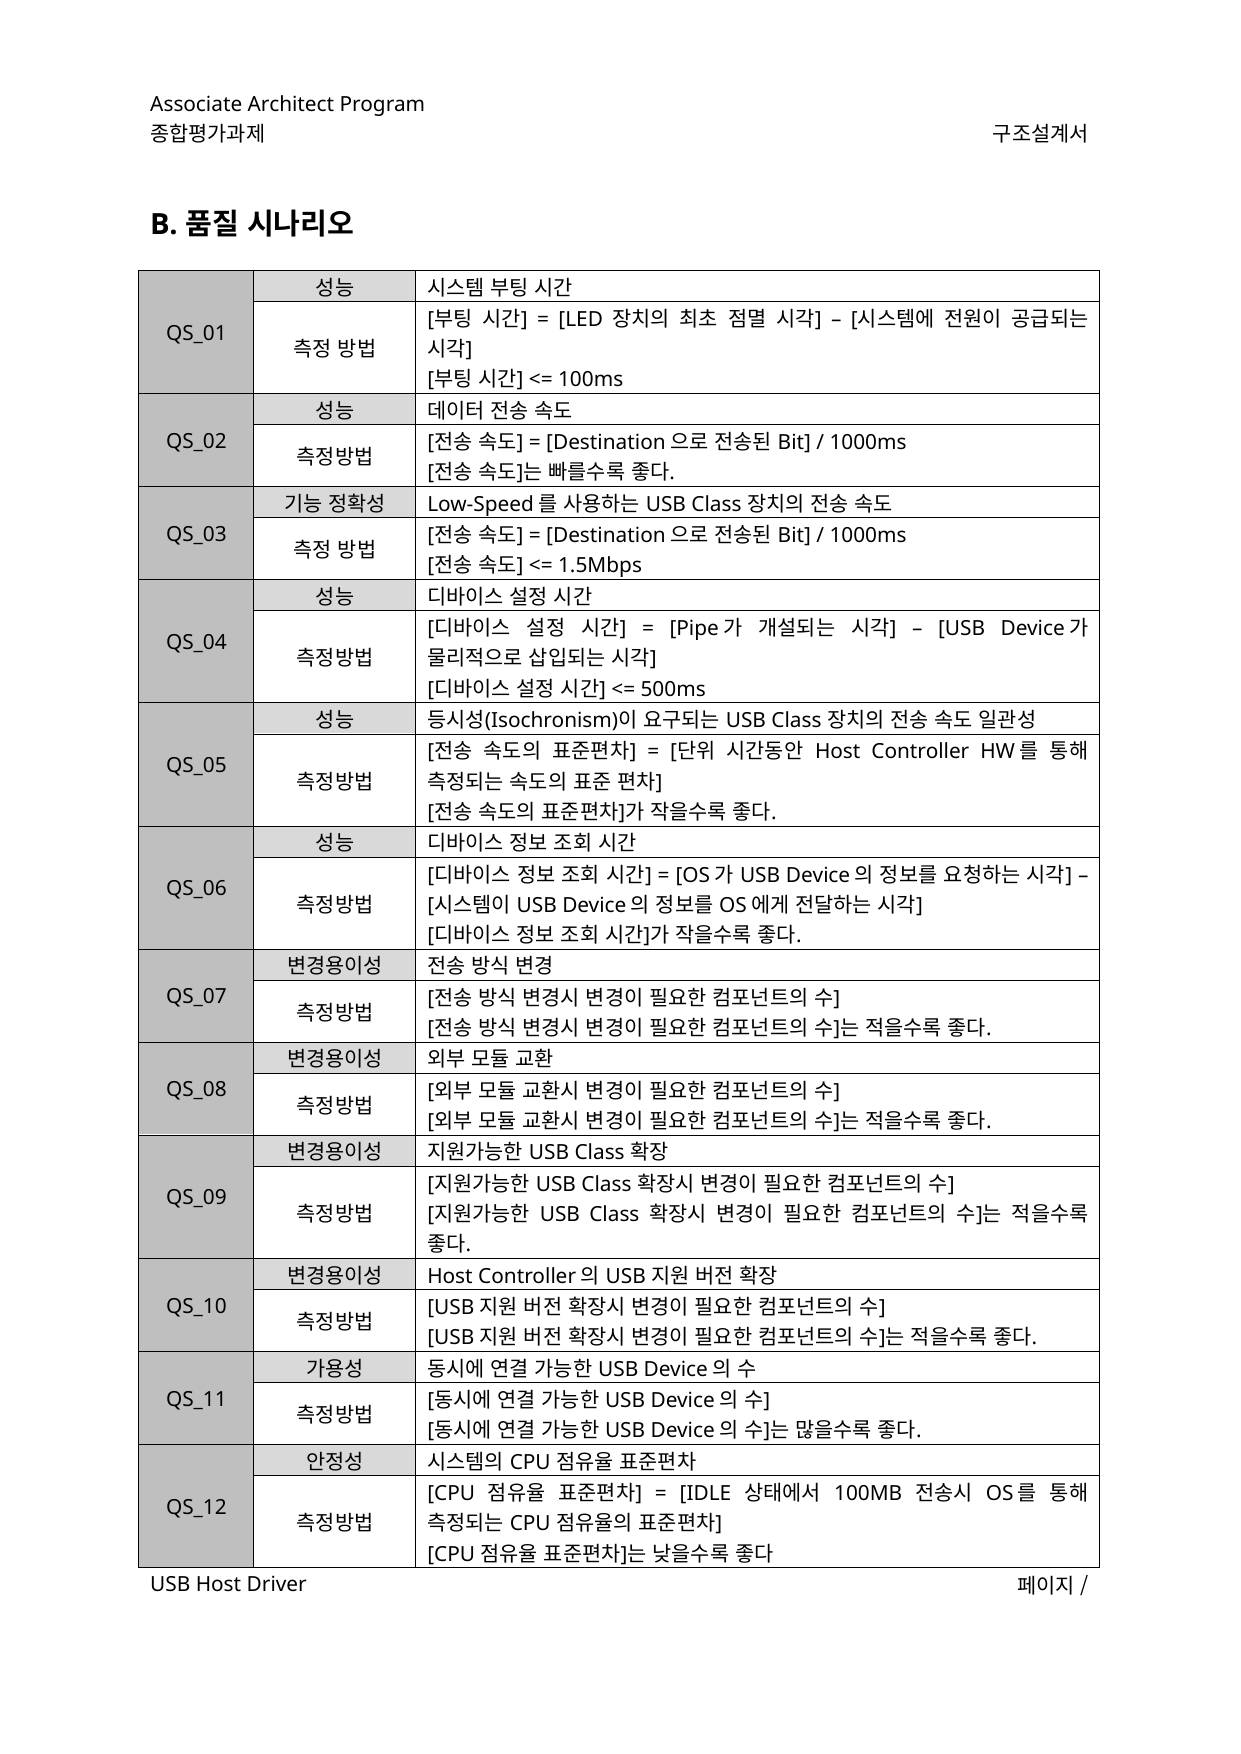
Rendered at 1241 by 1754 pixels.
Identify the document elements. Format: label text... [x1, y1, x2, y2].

table_cell [외부 모듈 교환시 변경이 필요한 컴포넌트의 수] [외부 모듈 교환시 변경이 필요한 컴포넌트의 수]는 적을수록 좋다. [416, 1074, 1099, 1134]
table_cell [CPU 점유율 표준편차] = [IDLE 상태에서 100MB 전송시 OS를 통해 측정되는 CPU 점유율의 표준편차] [CPU 점유율 표준편차]는 낮을수록 좋다 [416, 1476, 1099, 1567]
table_cell 측정방법 [254, 1383, 415, 1444]
table_cell [USB 지원 버전 확장시 변경이 필요한 컴포넌트의 수] [USB 지원 버전 확장시 변경이 필요한 컴포넌트의 수]는 적을수록 좋다. [416, 1290, 1099, 1351]
table_cell [전송 속도] = [Destination으로 전송된 Bit] / 1000ms [전송 속도]는 빠를수록 좋다. [416, 425, 1099, 486]
table_cell [전송 속도의 표준편차] = [단위 시간동안 Host Controller HW를 통해 측정되는 속도의 표준 편차] [전송 속도의 표준편차]가 작을수록 좋다. [416, 735, 1099, 826]
table_cell 시스템의 CPU 점유율 표준편차 [416, 1445, 1099, 1475]
table_cell QS_06 [139, 827, 253, 949]
table_cell [디바이스 설정 시간] = [Pipe가 개설되는 시각] – [USB Device가 물리적으로 삽입되는 시각] [디바이스 설정 시간] <= 500ms [416, 611, 1099, 702]
table_cell 전송 방식 변경 [416, 950, 1099, 980]
table_cell [전송 방식 변경시 변경이 필요한 컴포넌트의 수] [전송 방식 변경시 변경이 필요한 컴포넌트의 수]는 적을수록 좋다. [416, 981, 1099, 1042]
table_cell 성능 [254, 394, 415, 424]
table_cell 성능 [254, 827, 415, 857]
table_cell [지원가능한 USB Class 확장시 변경이 필요한 컴포넌트의 수] [지원가능한 USB Class 확장시 변경이 필요한 컴포넌트의 수]는 적을수록 좋다. [416, 1167, 1099, 1258]
table_cell 측정방법 [254, 425, 415, 486]
table_header QS_01 [139, 271, 253, 393]
table_cell QS_02 [139, 394, 253, 486]
table_cell [전송 속도] = [Destination으로 전송된 Bit] / 1000ms [전송 속도] <= 1.5Mbps [416, 518, 1099, 579]
table_cell 지원가능한 USB Class 확장 [416, 1136, 1099, 1166]
table_cell QS_03 [139, 487, 253, 579]
table_cell QS_08 [139, 1043, 253, 1134]
text 품질 시나리오 [150, 200, 1090, 243]
table_cell 외부 모듈 교환 [416, 1043, 1099, 1073]
table_cell 디바이스 정보 조회 시간 [416, 827, 1099, 857]
table_cell [동시에 연결 가능한 USB Device의 수] [동시에 연결 가능한 USB Device의 수]는 많을수록 좋다. [416, 1383, 1099, 1444]
table_cell QS_12 [139, 1445, 253, 1567]
table_cell QS_05 [139, 703, 253, 826]
table_cell 측정방법 [254, 735, 415, 826]
table_cell [디바이스 정보 조회 시간] = [OS가 USB Device의 정보를 요청하는 시각] – [시스템이 USB Device의 정보를 OS에게 전달하는 시각] [디바이스 정보 조회 시간]가 작을수록 좋다. [416, 858, 1099, 949]
table_cell 데이터 전송 속도 [416, 394, 1099, 424]
table_cell Host Controller의 USB 지원 버전 확장 [416, 1259, 1099, 1289]
table_cell 성능 [254, 703, 415, 733]
table_cell 디바이스 설정 시간 [416, 580, 1099, 610]
table_cell 측정방법 [254, 611, 415, 702]
table_cell 변경용이성 [254, 1259, 415, 1289]
table_cell 기능 정확성 [254, 487, 415, 517]
table_cell QS_07 [139, 950, 253, 1042]
table_cell 측정방법 [254, 1476, 415, 1567]
table_cell QS_10 [139, 1259, 253, 1351]
table_cell 가용성 [254, 1352, 415, 1382]
table_cell 측정방법 [254, 1290, 415, 1351]
table_cell 변경용이성 [254, 1043, 415, 1073]
table_cell 안정성 [254, 1445, 415, 1475]
table_cell 측정방법 [254, 981, 415, 1042]
table_cell 변경용이성 [254, 950, 415, 980]
table_cell 성능 [254, 580, 415, 610]
table_cell Low-Speed를 사용하는 USB Class 장치의 전송 속도 [416, 487, 1099, 517]
table_cell QS_04 [139, 580, 253, 702]
table_header 성능 [254, 271, 415, 301]
table_cell 변경용이성 [254, 1136, 415, 1166]
table_cell 측정방법 [254, 1167, 415, 1258]
table_cell 등시성(Isochronism)이 요구되는 USB Class 장치의 전송 속도 일관성 [416, 703, 1099, 733]
table_header 시스템 부팅 시간 [416, 271, 1099, 301]
table_cell 측정 방법 [254, 302, 415, 393]
table_cell QS_09 [139, 1136, 253, 1258]
table_cell 측정방법 [254, 858, 415, 949]
table_cell 동시에 연결 가능한 USB Device의 수 [416, 1352, 1099, 1382]
table_cell QS_11 [139, 1352, 253, 1444]
table_cell [부팅 시간] = [LED 장치의 최초 점멸 시각] – [시스템에 전원이 공급되는 시각] [부팅 시간] <= 100ms [416, 302, 1099, 393]
table_cell 측정 방법 [254, 518, 415, 579]
table_cell 측정방법 [254, 1074, 415, 1134]
